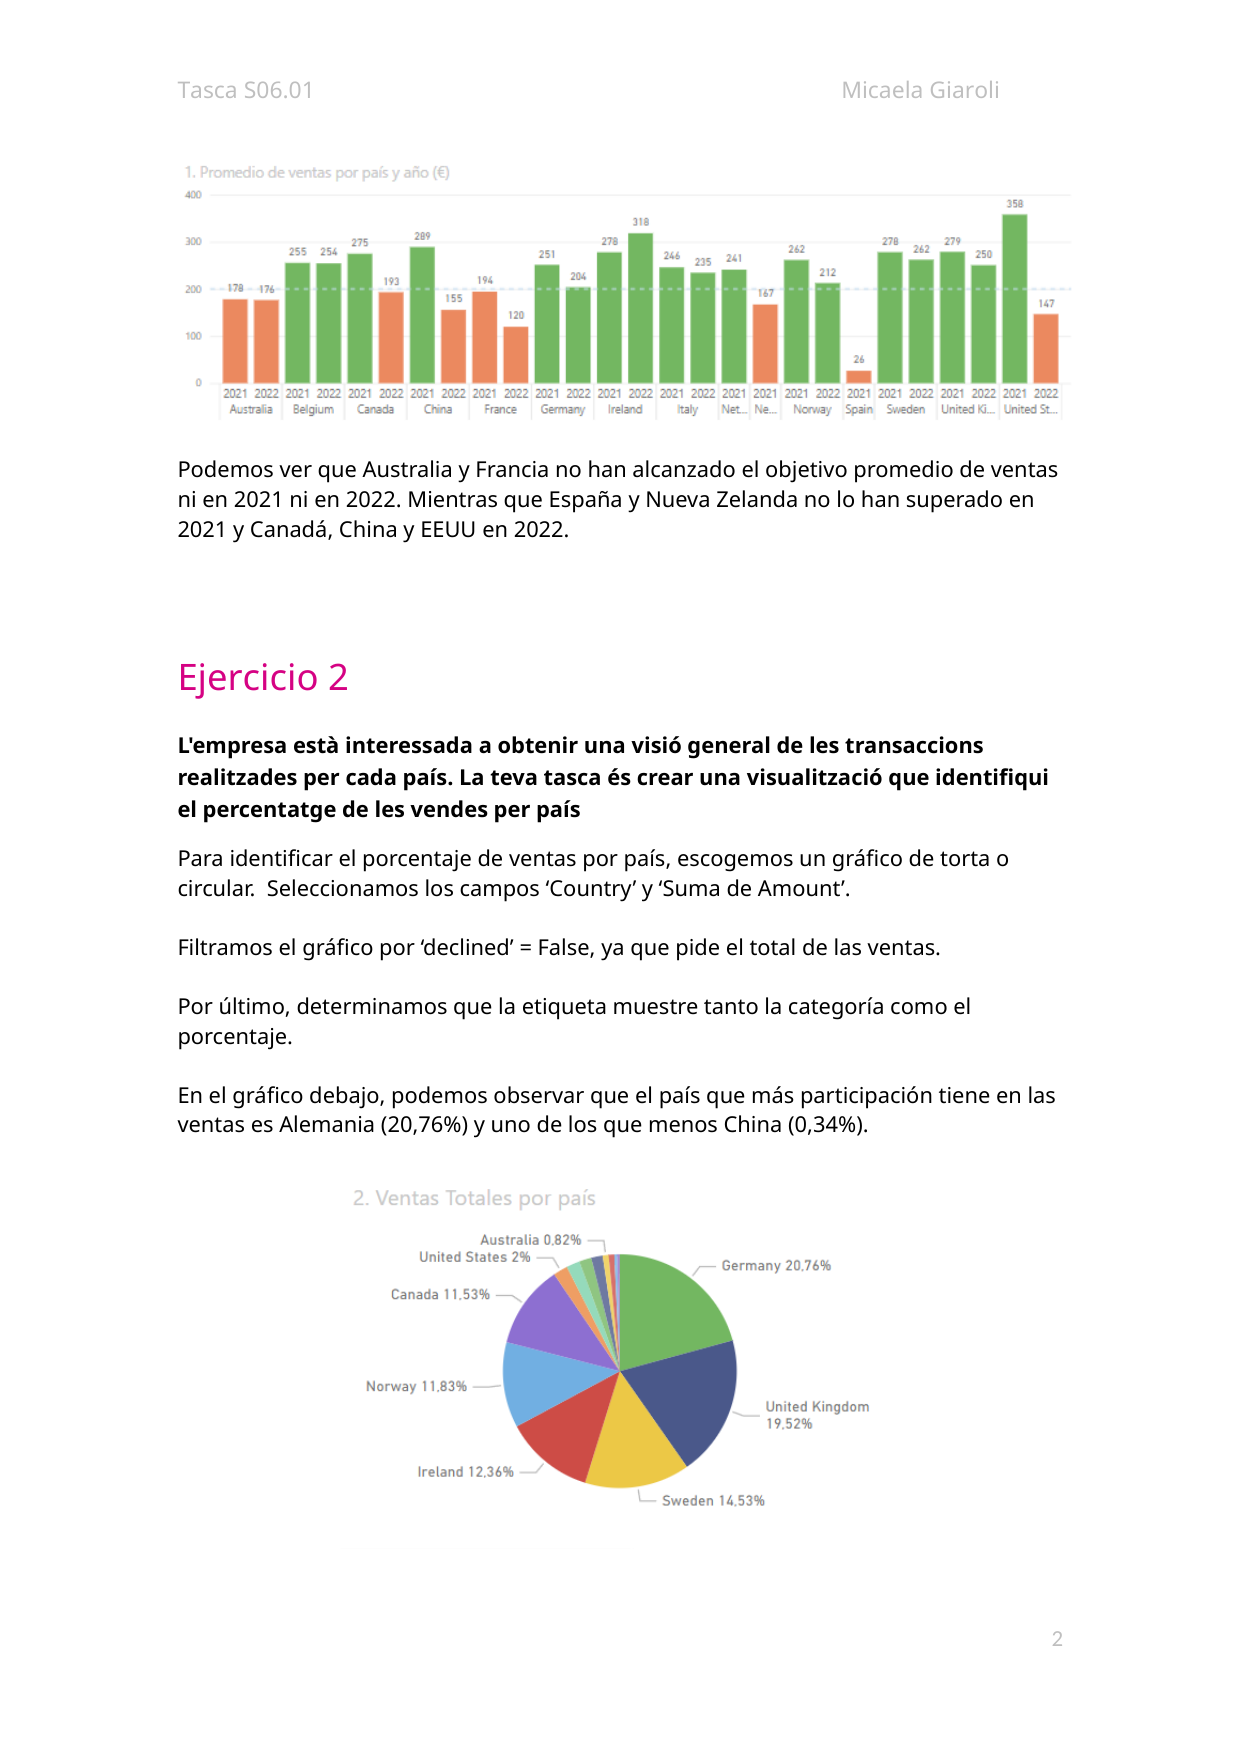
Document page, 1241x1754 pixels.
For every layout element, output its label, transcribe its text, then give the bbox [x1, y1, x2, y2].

subtitle En el gráfico debajo, podemos observar que el país que más participación tiene en las ventas es Alemania (20,76%) y uno de los que menos China (0,34%). [177, 1080, 1063, 1139]
subtitle Para identificar el porcentaje de ventas por país, escogemos un gráfico de torta o circular. Seleccionamos los campos ‘Country’ y ‘Suma de Amount’. [177, 843, 1063, 903]
subtitle Filtramos el gráfico por ‘declined’ = False, ya que pide el total de las ventas. [177, 932, 1063, 962]
subtitle Ejercicio 2 [177, 651, 1063, 701]
picture [340, 1168, 900, 1549]
text L'empresa està interessada a obtenir una visió general de les transaccions realitzades per cada país. La teva tasca és crear una visualització que identifiqui el percentatge de les vendes per país [177, 730, 1063, 824]
subtitle Podemos ver que Australia y Francia no han alcanzado el objetivo promedio de ventas ni en 2021 ni en 2022. Mientras que España y Nueva Zelanda no lo han superado en 2021 y Canadá, China y EEUU en 2022. [177, 454, 1063, 543]
picture [177, 147, 1072, 425]
subtitle Por último, determinamos que la etiqueta muestre tanto la categoría como el porcentaje. [177, 991, 1063, 1051]
